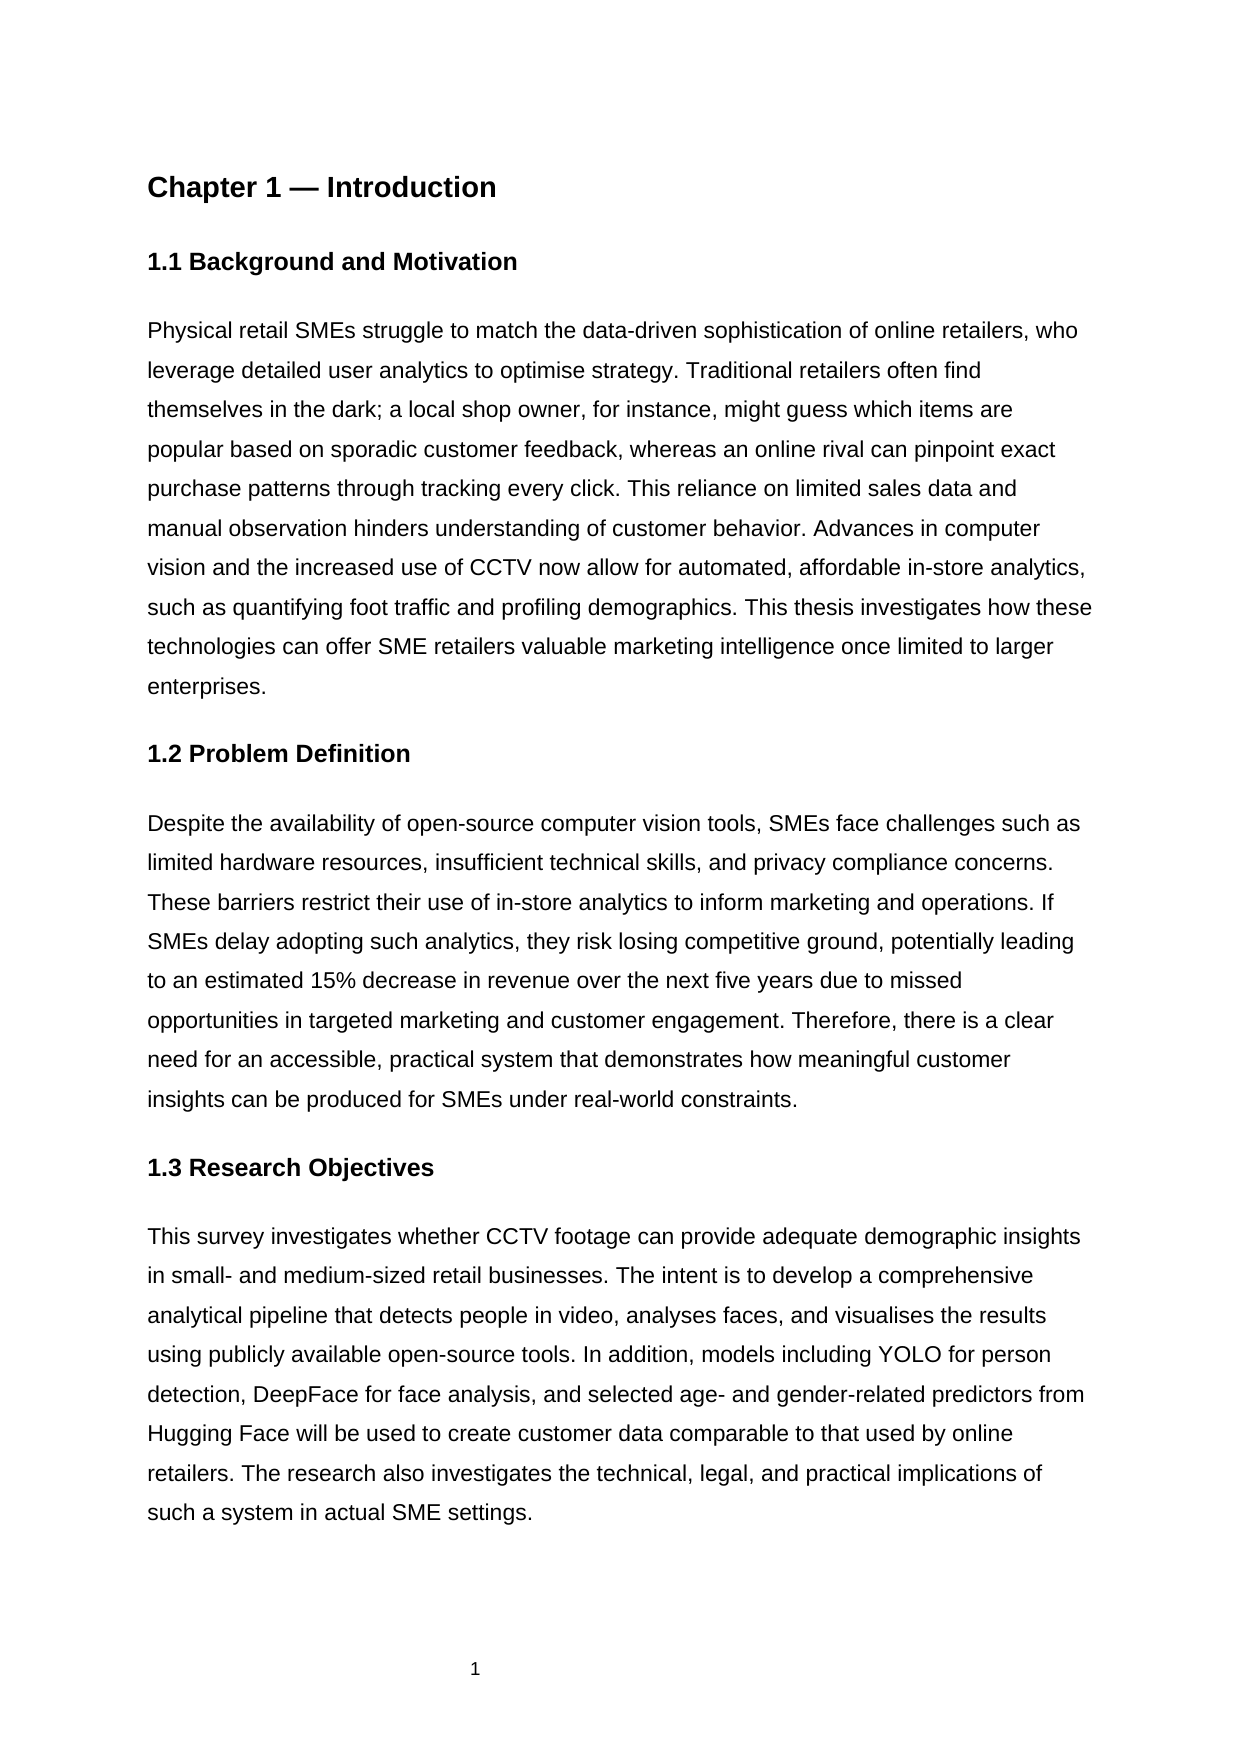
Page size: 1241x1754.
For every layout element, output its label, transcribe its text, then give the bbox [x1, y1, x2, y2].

subtitle Problem Definition [147, 739, 1093, 768]
subtitle Research Objectives [147, 1152, 1093, 1181]
subtitle Background and Motivation [147, 247, 1093, 276]
text Physical retail SMEs struggle to match the data-driven sophistication of online retailers, who leverage detailed user analytics to optimise strategy. Traditional retailers often find themselves in the dark; a local shop owner, for instance, might guess which items are popular based on sporadic customer feedback, whereas an online rival can pinpoint exact purchase patterns through tracking every click. This reliance on limited sales data and manual observation hinders understanding of customer behavior. Advances in computer vision and the increased use of CCTV now allow for automated, affordable in-store analytics, such as quantifying foot traffic and profiling demographics. This thesis investigates how these technologies can offer SME retailers valuable marketing intelligence once limited to larger enterprises. [147, 317, 1093, 699]
text Despite the availability of open-source computer vision tools, SMEs face challenges such as limited hardware resources, insufficient technical skills, and privacy compliance concerns. These barriers restrict their use of in-store analytics to inform marketing and operations. If SMEs delay adopting such analytics, they risk losing competitive ground, potentially leading to an estimated 15% decrease in revenue over the next five years due to missed opportunities in targeted marketing and customer engagement. Therefore, there is a clear need for an accessible, practical system that demonstrates how meaningful customer insights can be produced for SMEs under real-world constraints. [147, 809, 1093, 1112]
subtitle Chapter 1 — Introduction [147, 170, 1093, 203]
text This survey investigates whether CCTV footage can provide adequate demographic insights in small- and medium-sized retail businesses. The intent is to develop a comprehensive analytical pipeline that detects people in video, analyses faces, and visualises the results using publicly available open-source tools. In addition, models including YOLO for person detection, DeepFace for face analysis, and selected age- and gender-related predictors from Hugging Face will be used to create customer data comparable to that used by online retailers. The research also investigates the technical, legal, and practical implications of such a system in actual SME settings. [147, 1223, 1093, 1525]
